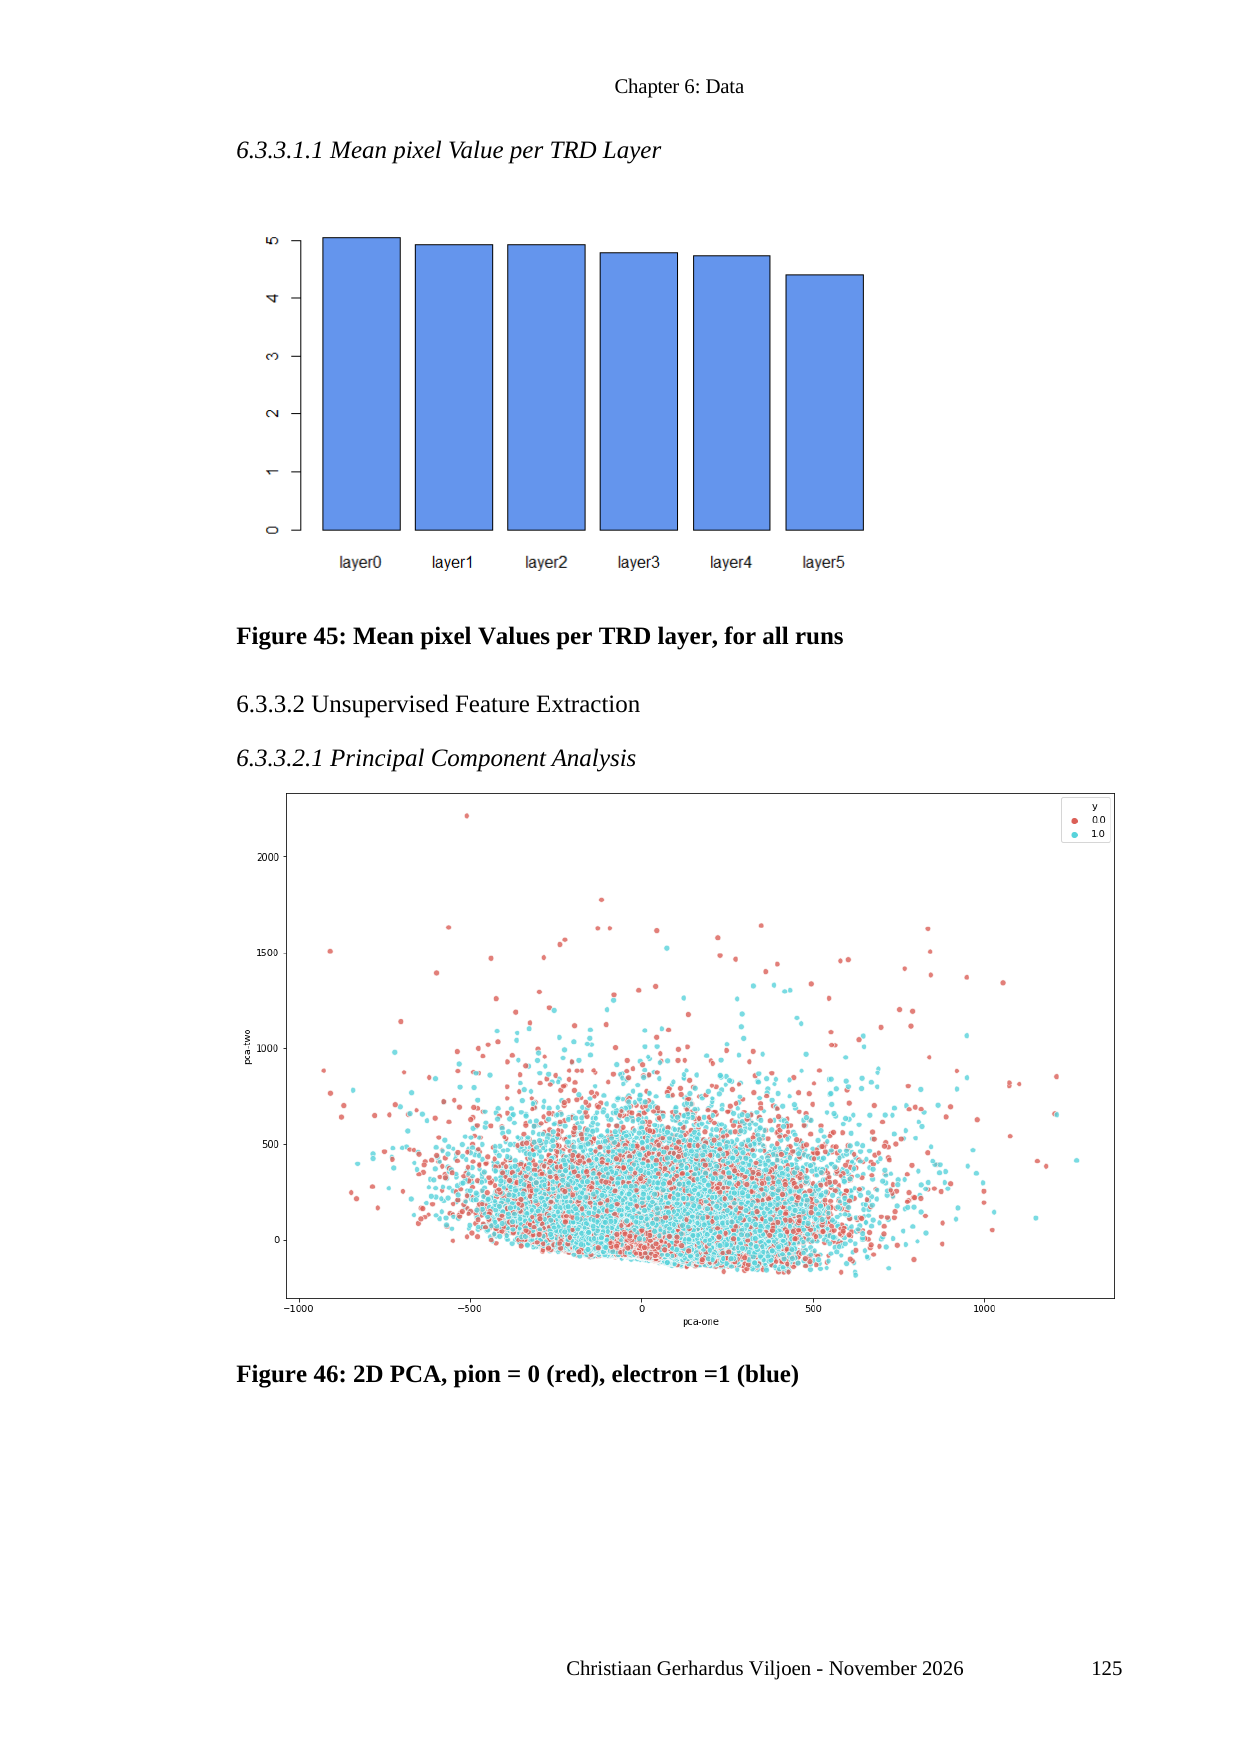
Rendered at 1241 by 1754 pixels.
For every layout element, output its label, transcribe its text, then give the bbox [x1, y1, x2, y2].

picture [236, 232, 890, 594]
subtitle Unsupervised Feature Extraction [236, 689, 1122, 718]
subtitle Mean pixel Value per TRD Layer [236, 135, 1122, 164]
subtitle Principal Component Analysis [236, 743, 1122, 772]
picture [236, 784, 1123, 1333]
